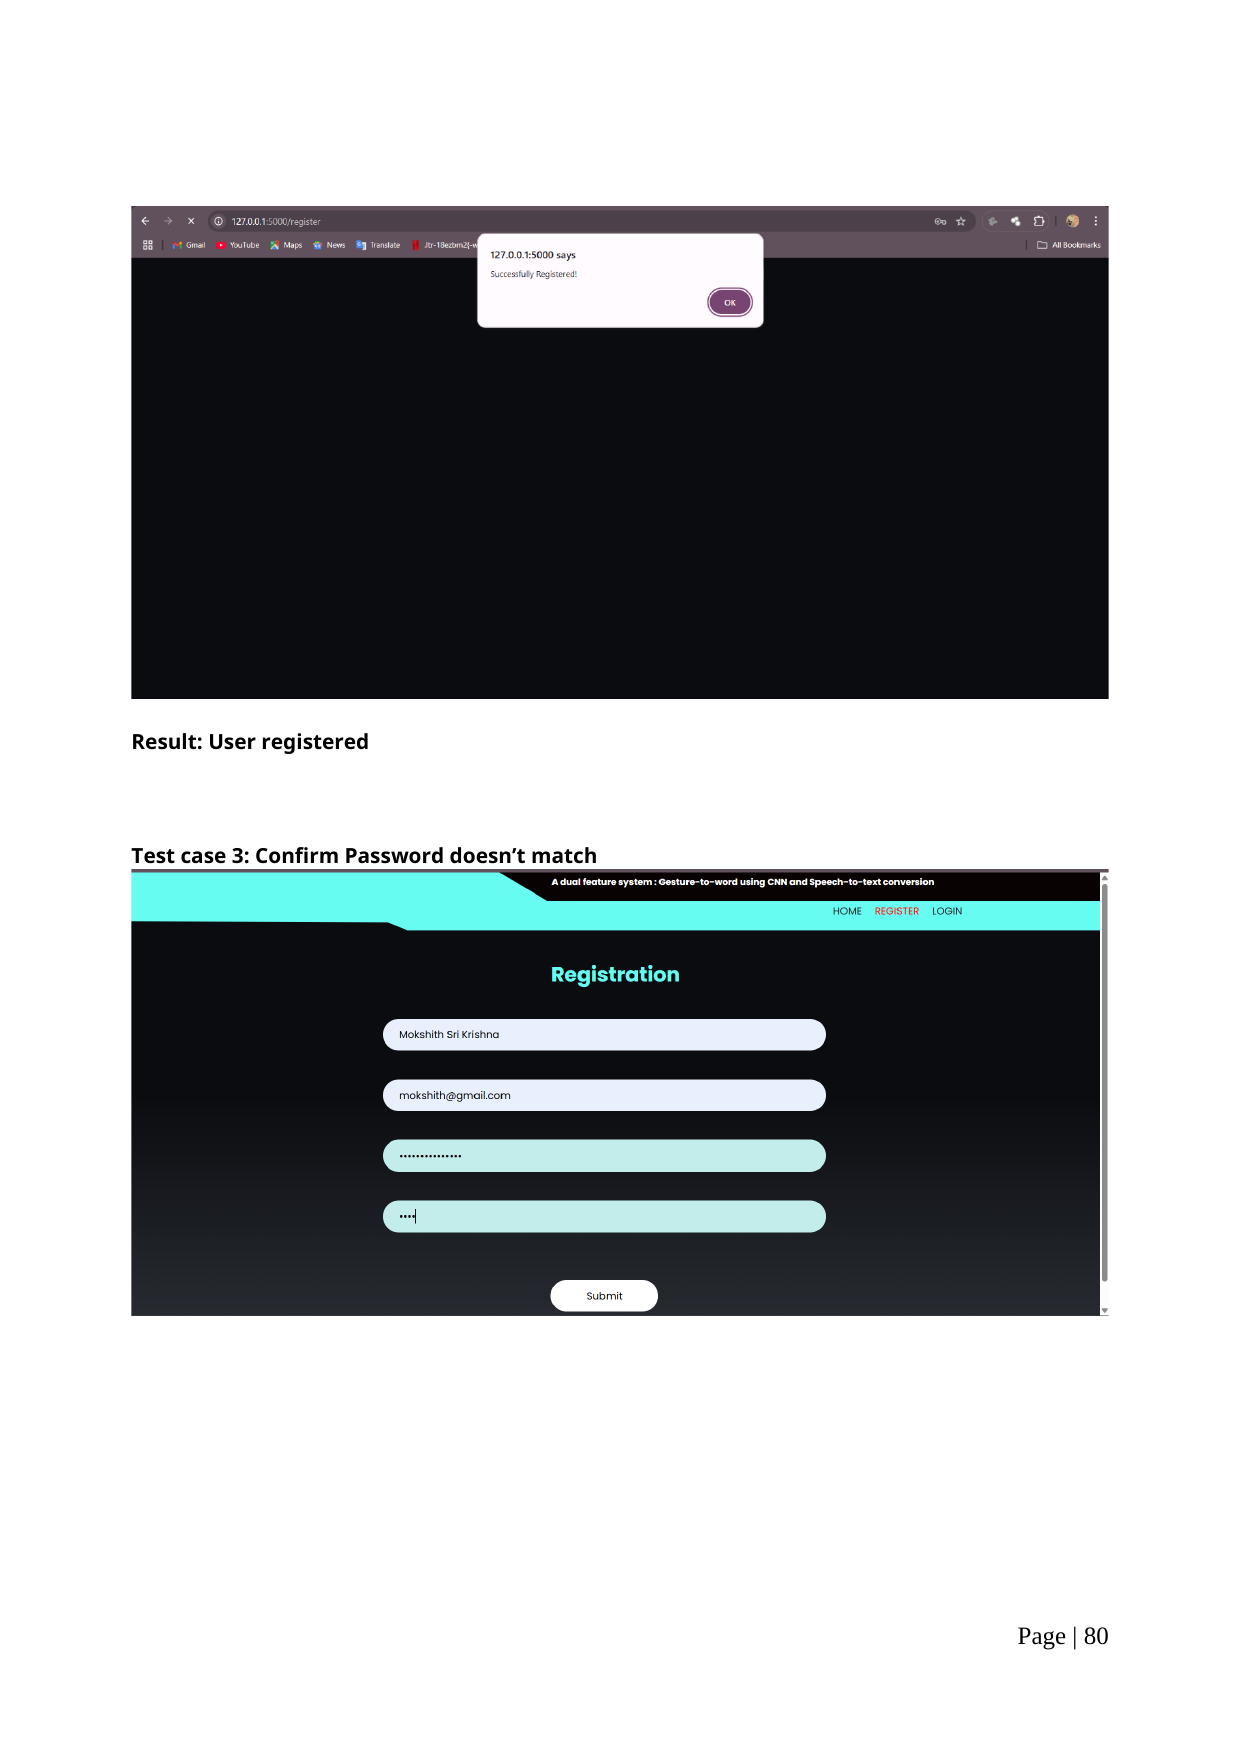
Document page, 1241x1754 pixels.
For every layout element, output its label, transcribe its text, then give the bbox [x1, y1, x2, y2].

text Result: User registered [131, 727, 1108, 755]
picture [131, 206, 1109, 699]
picture [131, 869, 1109, 1316]
text Test case 3: Confirm Password doesn’t match [131, 841, 1108, 869]
